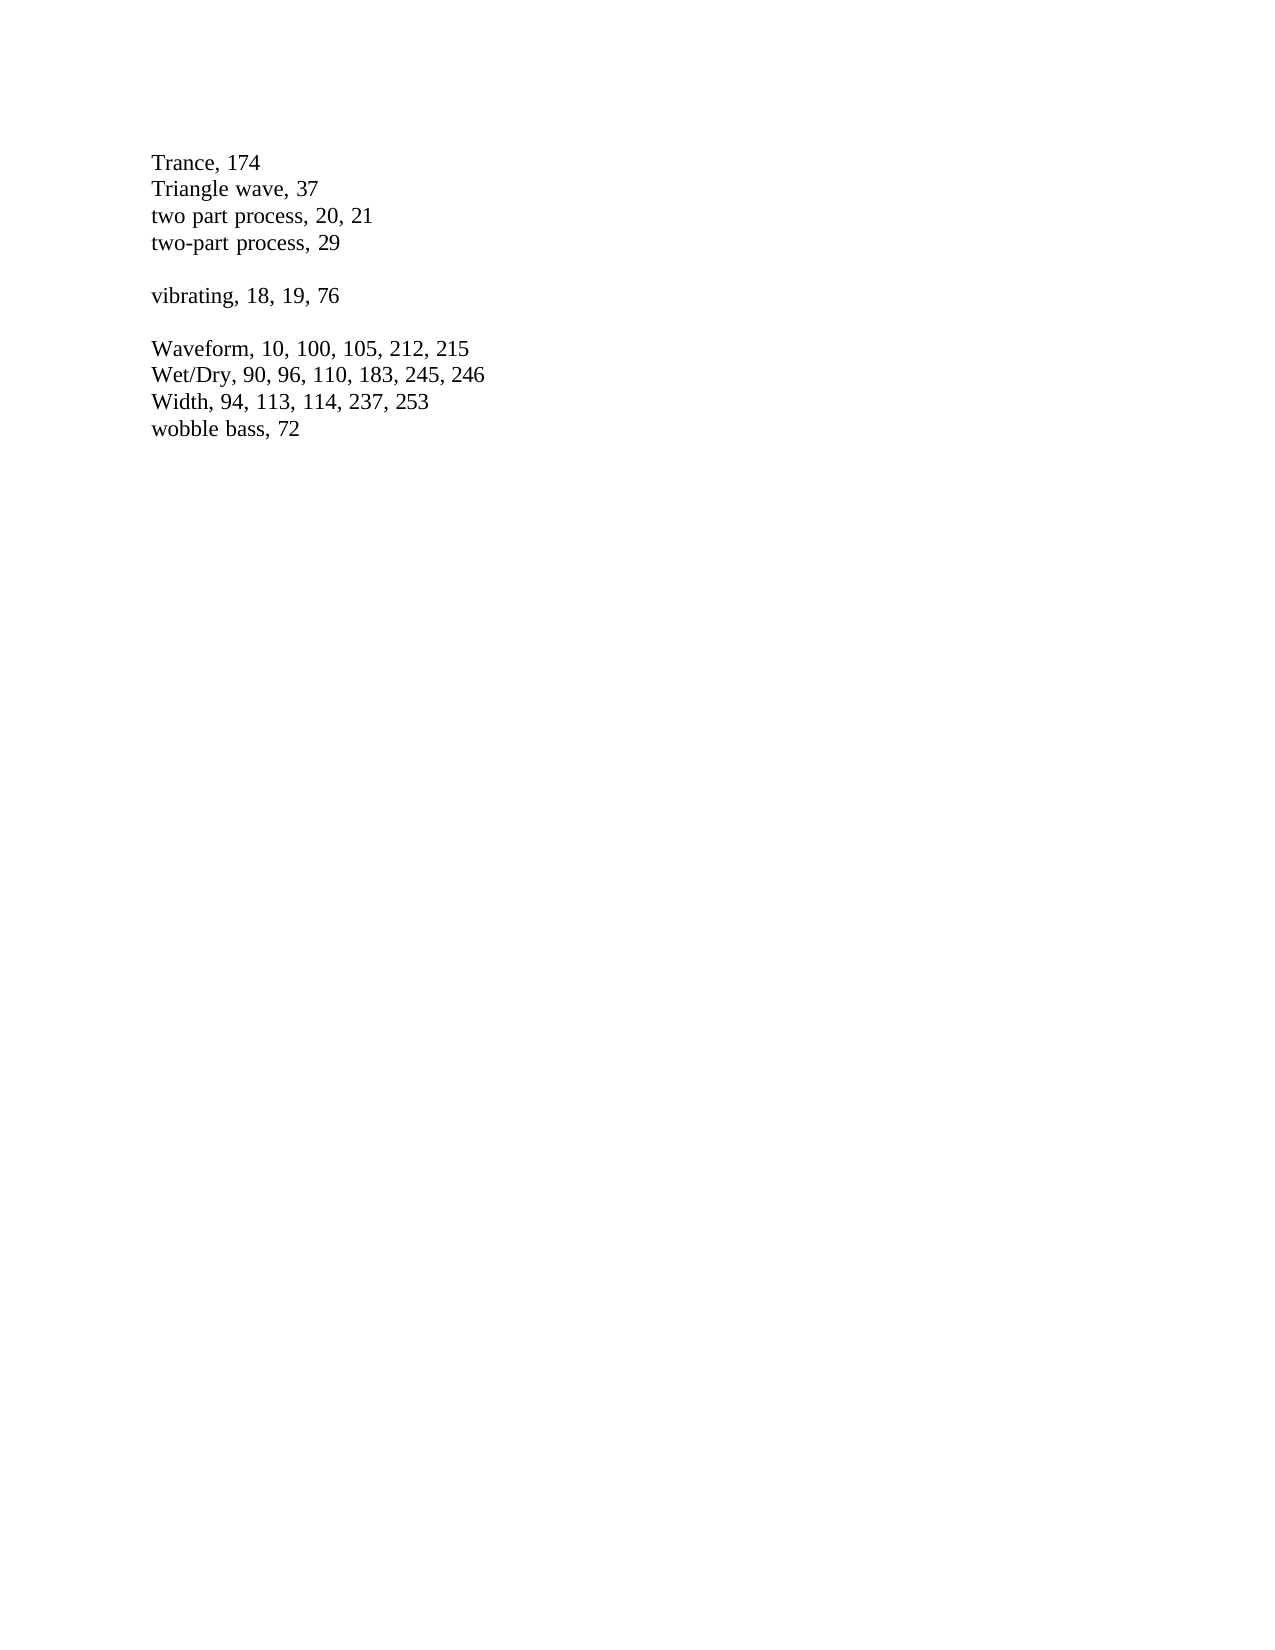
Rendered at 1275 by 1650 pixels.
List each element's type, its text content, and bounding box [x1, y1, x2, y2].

text Wet/Dry, 90, 96, 110, 183, 245, 246 [151, 361, 1275, 388]
text Waveform, 10, 100, 105, 212, 215 [151, 335, 1275, 361]
text two part process, 20, 21 [151, 202, 1275, 228]
text two-part process, 29 [151, 228, 1275, 255]
text wobble bass, 72 [151, 414, 1275, 441]
text Trance, 174 [151, 149, 1275, 175]
text Width, 94, 113, 114, 237, 253 [151, 388, 1275, 414]
text Triangle wave, 37 [151, 175, 1275, 202]
text vibrating, 18, 19, 76 [151, 282, 1275, 308]
